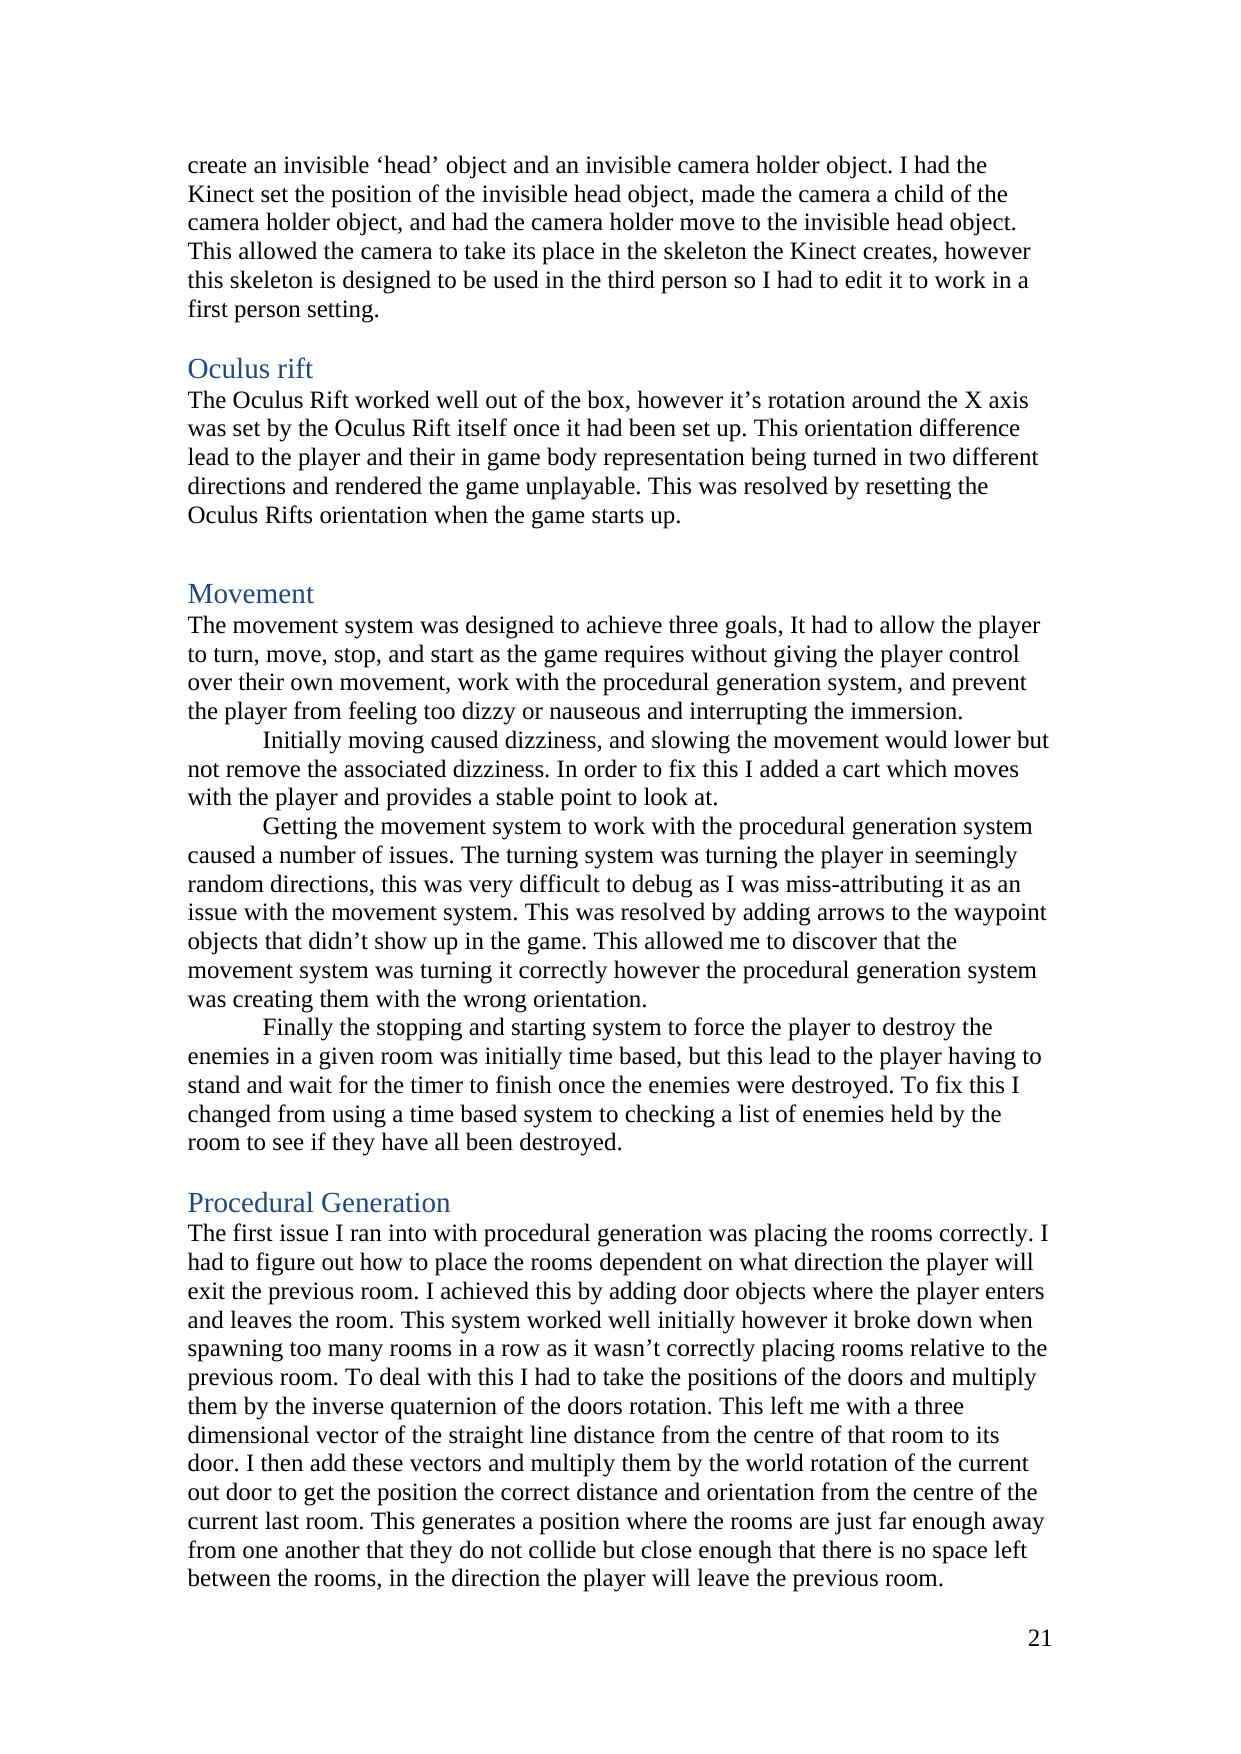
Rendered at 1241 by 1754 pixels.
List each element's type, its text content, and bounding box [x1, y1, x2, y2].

subtitle Oculus rift [187, 351, 1053, 385]
subtitle Getting the movement system to work with the procedural generation system caused a number of issues. The turning system was turning the player in seemingly random directions, this was very difficult to debug as I was miss-attributing it as an issue with the movement system. This was resolved by adding arrows to the waypoint objects that didn’t show up in the game. This allowed me to discover that the movement system was turning it correctly however the procedural generation system was creating them with the wrong orientation. [187, 811, 1053, 1012]
subtitle Initially moving caused dizziness, and slowing the movement would lower but not remove the associated dizziness. In order to fix this I added a cart which moves with the player and provides a stable point to look at. [187, 725, 1053, 811]
subtitle Procedural Generation [187, 1185, 1053, 1218]
subtitle Finally the stopping and starting system to force the player to destroy the enemies in a given room was initially time based, but this lead to the player having to stand and wait for the timer to finish once the enemies were destroyed. To fix this I changed from using a time based system to checking a list of enemies held by the room to see if they have all been destroyed. [187, 1012, 1053, 1156]
subtitle The first issue I ran into with procedural generation was placing the rooms correctly. I had to figure out how to place the rooms dependent on what direction the player will exit the previous room. I achieved this by adding door objects where the player enters and leaves the room. This system worked well initially however it broke down when spawning too many rooms in a row as it wasn’t correctly placing rooms relative to the previous room. To deal with this I had to take the positions of the doors and multiply them by the inverse quaternion of the doors rotation. This left me with a three dimensional vector of the straight line distance from the centre of that room to its door. I then add these vectors and multiply them by the world rotation of the current out door to get the position the correct distance and orientation from the centre of the current last room. This generates a position where the rooms are just far enough away from one another that they do not collide but close enough that there is no space left between the rooms, in the direction the player will leave the previous room. [187, 1218, 1053, 1592]
subtitle The Oculus Rift worked well out of the box, however it’s rotation around the X axis was set by the Oculus Rift itself once it had been set up. This orientation difference lead to the player and their in game body representation being turned in two different directions and rendered the game unplayable. This was resolved by resetting the Oculus Rifts orientation when the game starts up. [187, 385, 1053, 528]
subtitle Movement [187, 576, 1053, 610]
subtitle The movement system was designed to achieve three goals, It had to allow the player to turn, move, stop, and start as the game requires without giving the player control over their own movement, work with the procedural generation system, and prevent the player from feeling too dizzy or nauseous and interrupting the immersion. [187, 610, 1053, 725]
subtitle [187, 150, 1053, 322]
